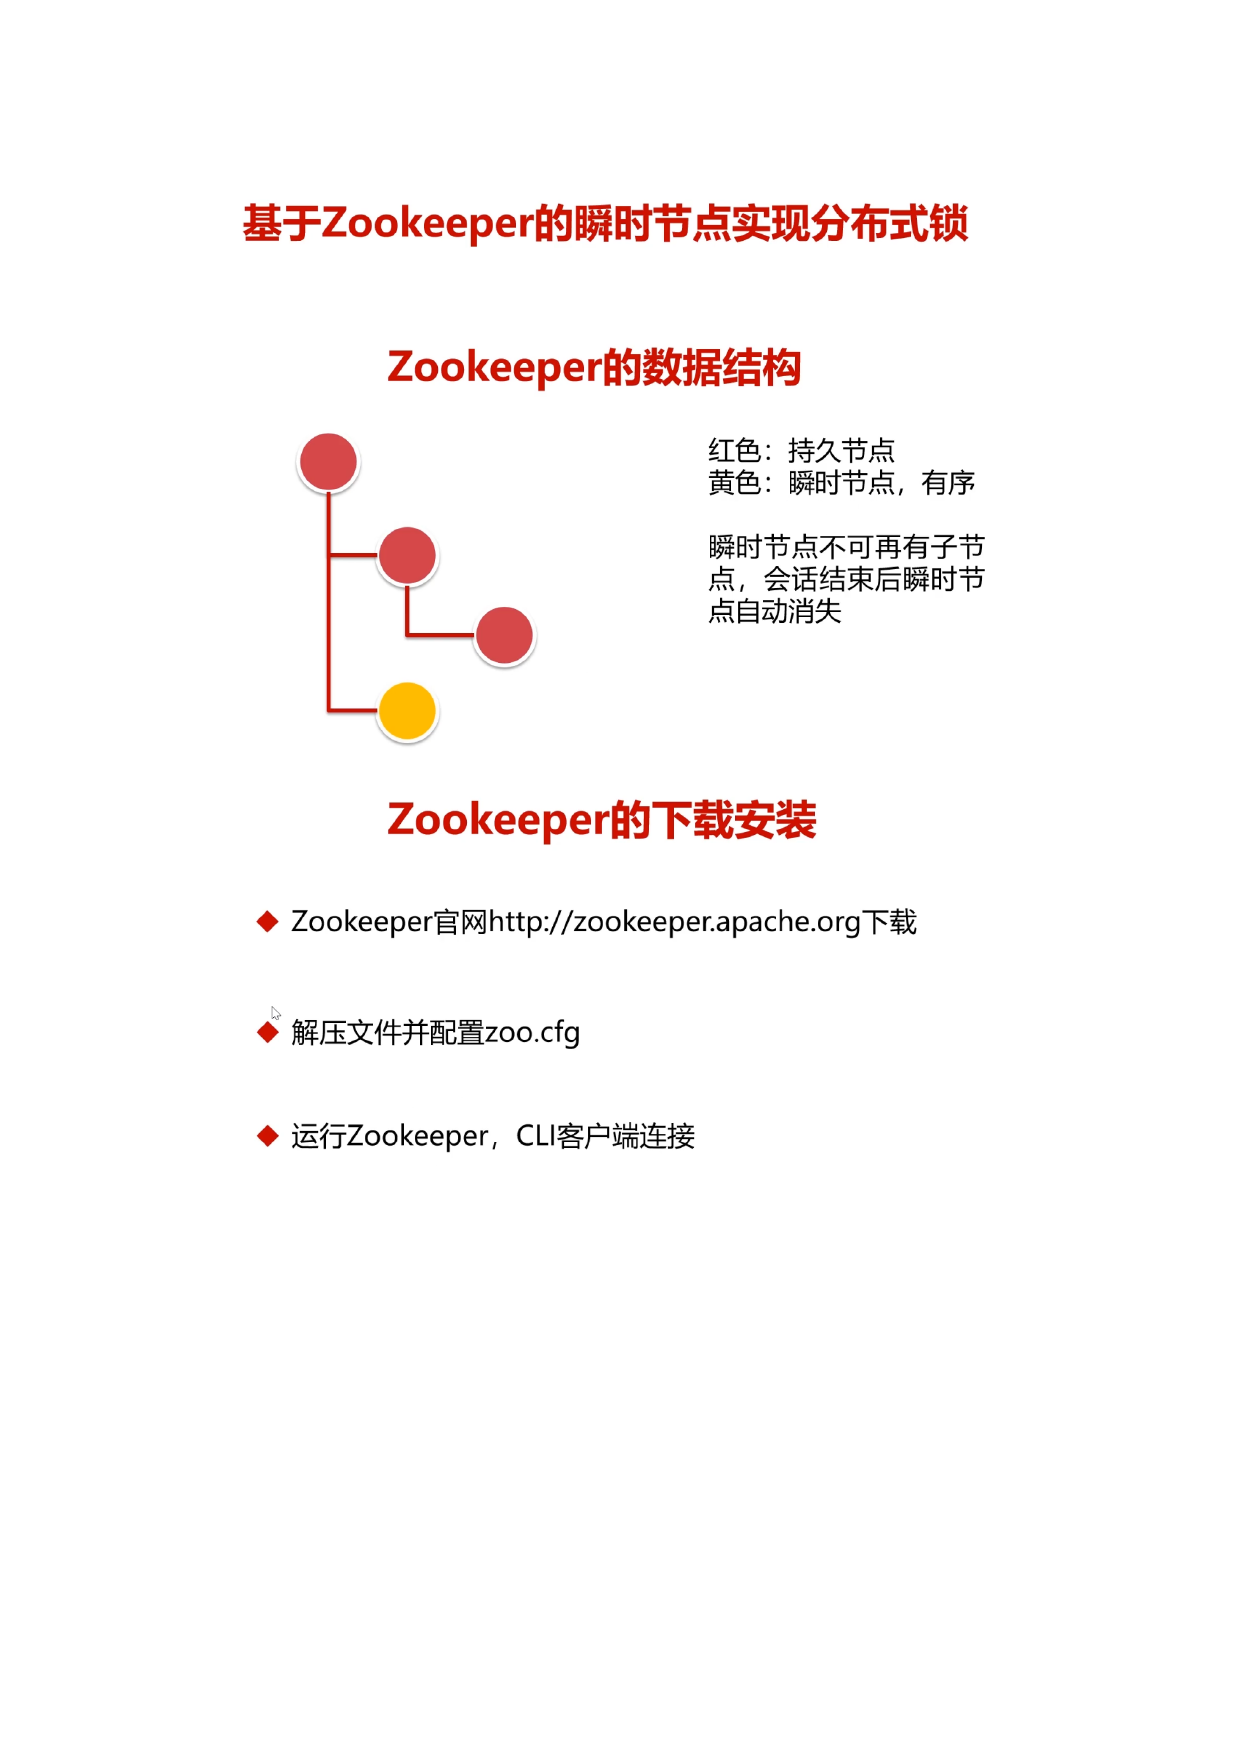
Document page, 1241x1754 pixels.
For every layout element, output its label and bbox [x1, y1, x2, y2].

picture [187, 162, 1052, 311]
picture [187, 324, 1051, 768]
picture [187, 779, 1052, 1201]
